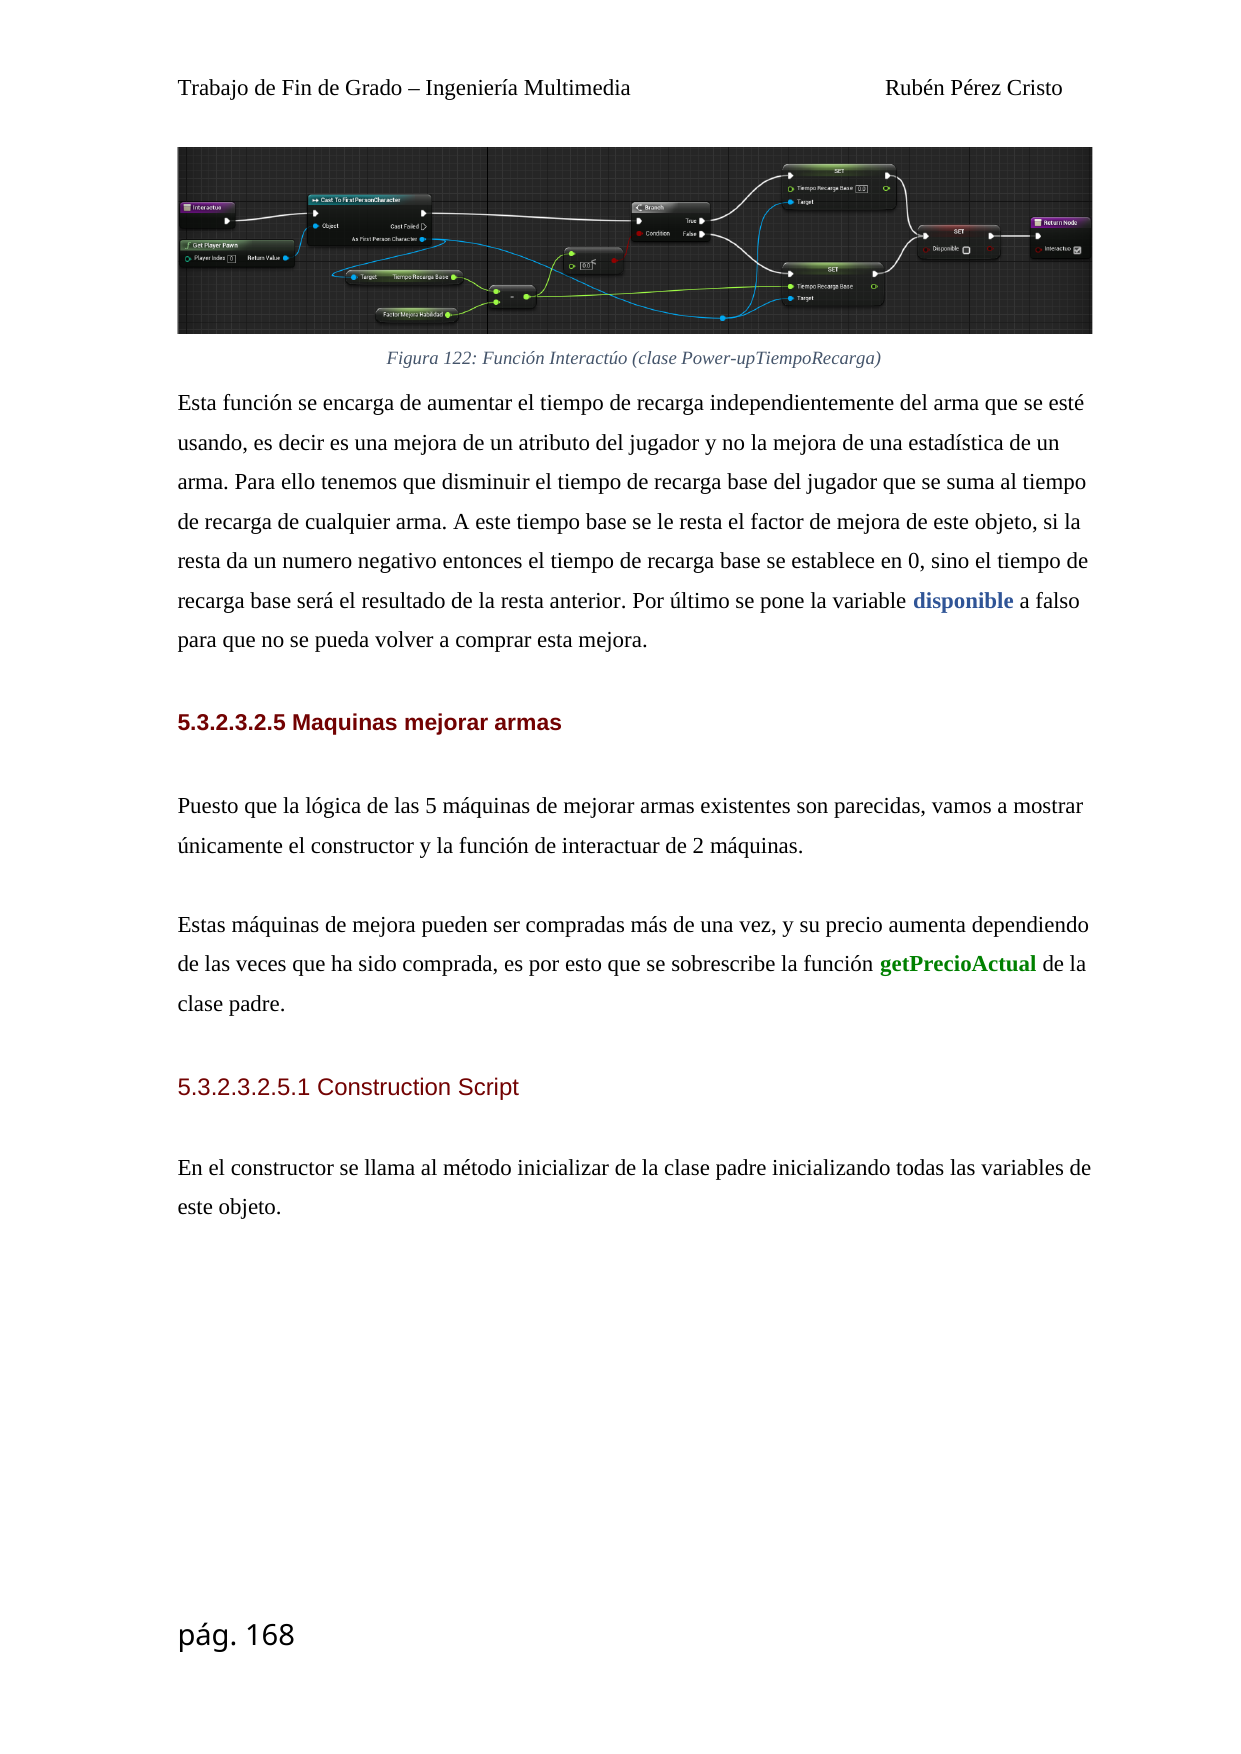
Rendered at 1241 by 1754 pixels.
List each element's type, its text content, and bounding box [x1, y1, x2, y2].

subtitle 5.3.2.3.2.5.1 Construction Script [177, 1073, 1092, 1101]
subtitle 5.3.2.3.2.5 Maquinas mejorar armas [177, 709, 1092, 736]
picture [177, 147, 1093, 334]
text Puesto que la lógica de las 5 máquinas de mejorar armas existentes son parecidas, vamos a mostrar únicamente el constructor y la función de interactuar de 2 máquinas. [177, 792, 1092, 858]
text Figura 122: Función Interactúo (clase Power-upTiempoRecarga) [177, 347, 1092, 368]
text Esta función se encarga de aumentar el tiempo de recarga independientemente del arma que se esté usando, es decir es una mejora de un atributo del jugador y no la mejora de una estadística de un arma. Para ello tenemos que disminuir el tiempo de recarga base del jugador que se suma al tiempo de recarga de cualquier arma. A este tiempo base se le resta el factor de mejora de este objeto, si la resta da un numero negativo entonces el tiempo de recarga base se establece en 0, sino el tiempo de recarga base será el resultado de la resta anterior. Por último se pone la variable disponible a falso para que no se pueda volver a comprar esta mejora. [177, 389, 1092, 653]
text Estas máquinas de mejora pueden ser compradas más de una vez, y su precio aumenta dependiendo de las veces que ha sido comprada, es por esto que se sobrescribe la función getPrecioActual de la clase padre. [177, 911, 1092, 1016]
text En el constructor se llama al método inicializar de la clase padre inicializando todas las variables de este objeto. [177, 1154, 1092, 1220]
